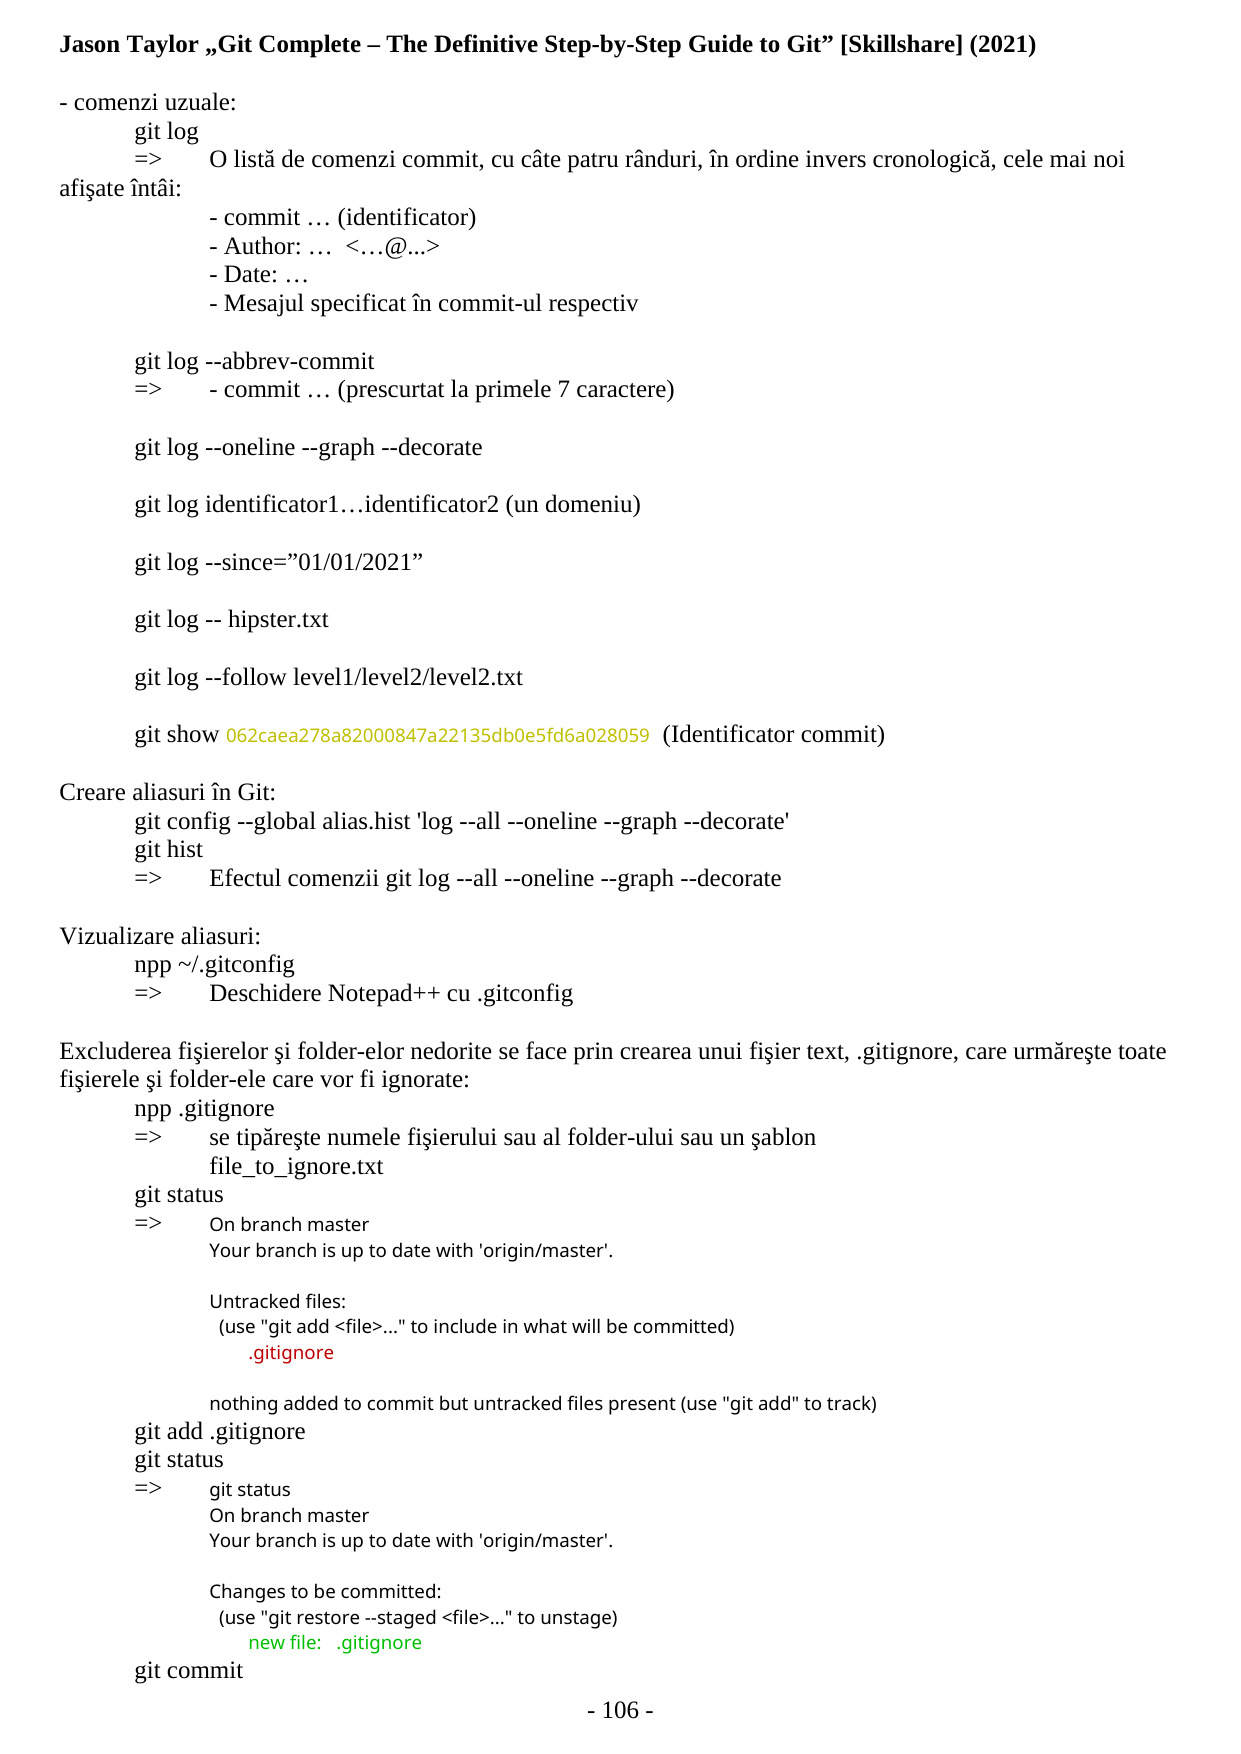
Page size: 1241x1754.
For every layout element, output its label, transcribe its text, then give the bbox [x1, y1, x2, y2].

text .gitignore [134, 1339, 1181, 1365]
text On branch master [134, 1502, 1181, 1527]
text => git status [59, 1473, 1181, 1502]
text => - commit … (prescurtat la primele 7 caractere) [59, 374, 1181, 403]
text Your branch is up to date with 'origin/master'. [134, 1527, 1181, 1553]
text => On branch master [59, 1208, 1181, 1237]
text - commit … (identificator) [59, 202, 1181, 231]
text - Mesajul specificat în commit-ul respectiv [59, 288, 1181, 317]
text Excluderea fişierelor şi folder-elor nedorite se face prin crearea unui fişier text, .gitignore, care urmăreşte toate fişierele şi folder-ele care vor fi ignorate: [59, 1036, 1181, 1093]
text (use "git restore --staged <file>..." to unstage) [134, 1604, 1181, 1629]
text git log --since=”01/01/2021” [59, 547, 1181, 576]
text => O listă de comenzi commit, cu câte patru rânduri, în ordine invers cronologică, cele mai noi afişate întâi: [59, 144, 1181, 202]
text git log -- hipster.txt [59, 604, 1181, 633]
text git show 062caea278a82000847a22135db0e5fd6a028059 (Identificator commit) [59, 719, 1181, 748]
text git status [59, 1444, 1181, 1473]
text Untracked files: [134, 1288, 1181, 1314]
text npp .gitignore [59, 1093, 1181, 1122]
text git log --follow level1/level2/level2.txt [59, 662, 1181, 691]
text git log --oneline --graph --decorate [59, 432, 1181, 461]
text git log identificator1…identificator2 (un domeniu) [59, 489, 1181, 518]
text git log [59, 116, 1181, 144]
text - comenzi uzuale: [59, 87, 1181, 116]
text git add .gitignore [59, 1416, 1181, 1444]
text - Author: … <…@...> [59, 231, 1181, 259]
text => Efectul comenzii git log --all --oneline --graph --decorate [59, 863, 1181, 892]
text git status [59, 1179, 1181, 1208]
text Vizualizare aliasuri: [59, 921, 1181, 949]
text (use "git add <file>..." to include in what will be committed) [134, 1314, 1181, 1339]
text git config --global alias.hist 'log --all --oneline --graph --decorate' [59, 806, 1181, 834]
text - Date: … [59, 259, 1181, 288]
text nothing added to commit but untracked files present (use "git add" to track) [134, 1390, 1181, 1416]
text npp ~/.gitconfig [59, 949, 1181, 978]
text Creare aliasuri în Git: [59, 777, 1181, 806]
text Your branch is up to date with 'origin/master'. [134, 1237, 1181, 1263]
text => se tipăreşte numele fişierului sau al folder-ului sau un şablon [59, 1122, 1181, 1151]
text git log --abbrev-commit [59, 346, 1181, 374]
text new file: .gitignore [134, 1629, 1181, 1655]
text git hist [59, 834, 1181, 863]
text Changes to be committed: [134, 1578, 1181, 1604]
text git commit [59, 1655, 1181, 1684]
text => Deschidere Notepad++ cu .gitconfig [59, 978, 1181, 1007]
text file_to_ignore.txt [59, 1151, 1181, 1179]
